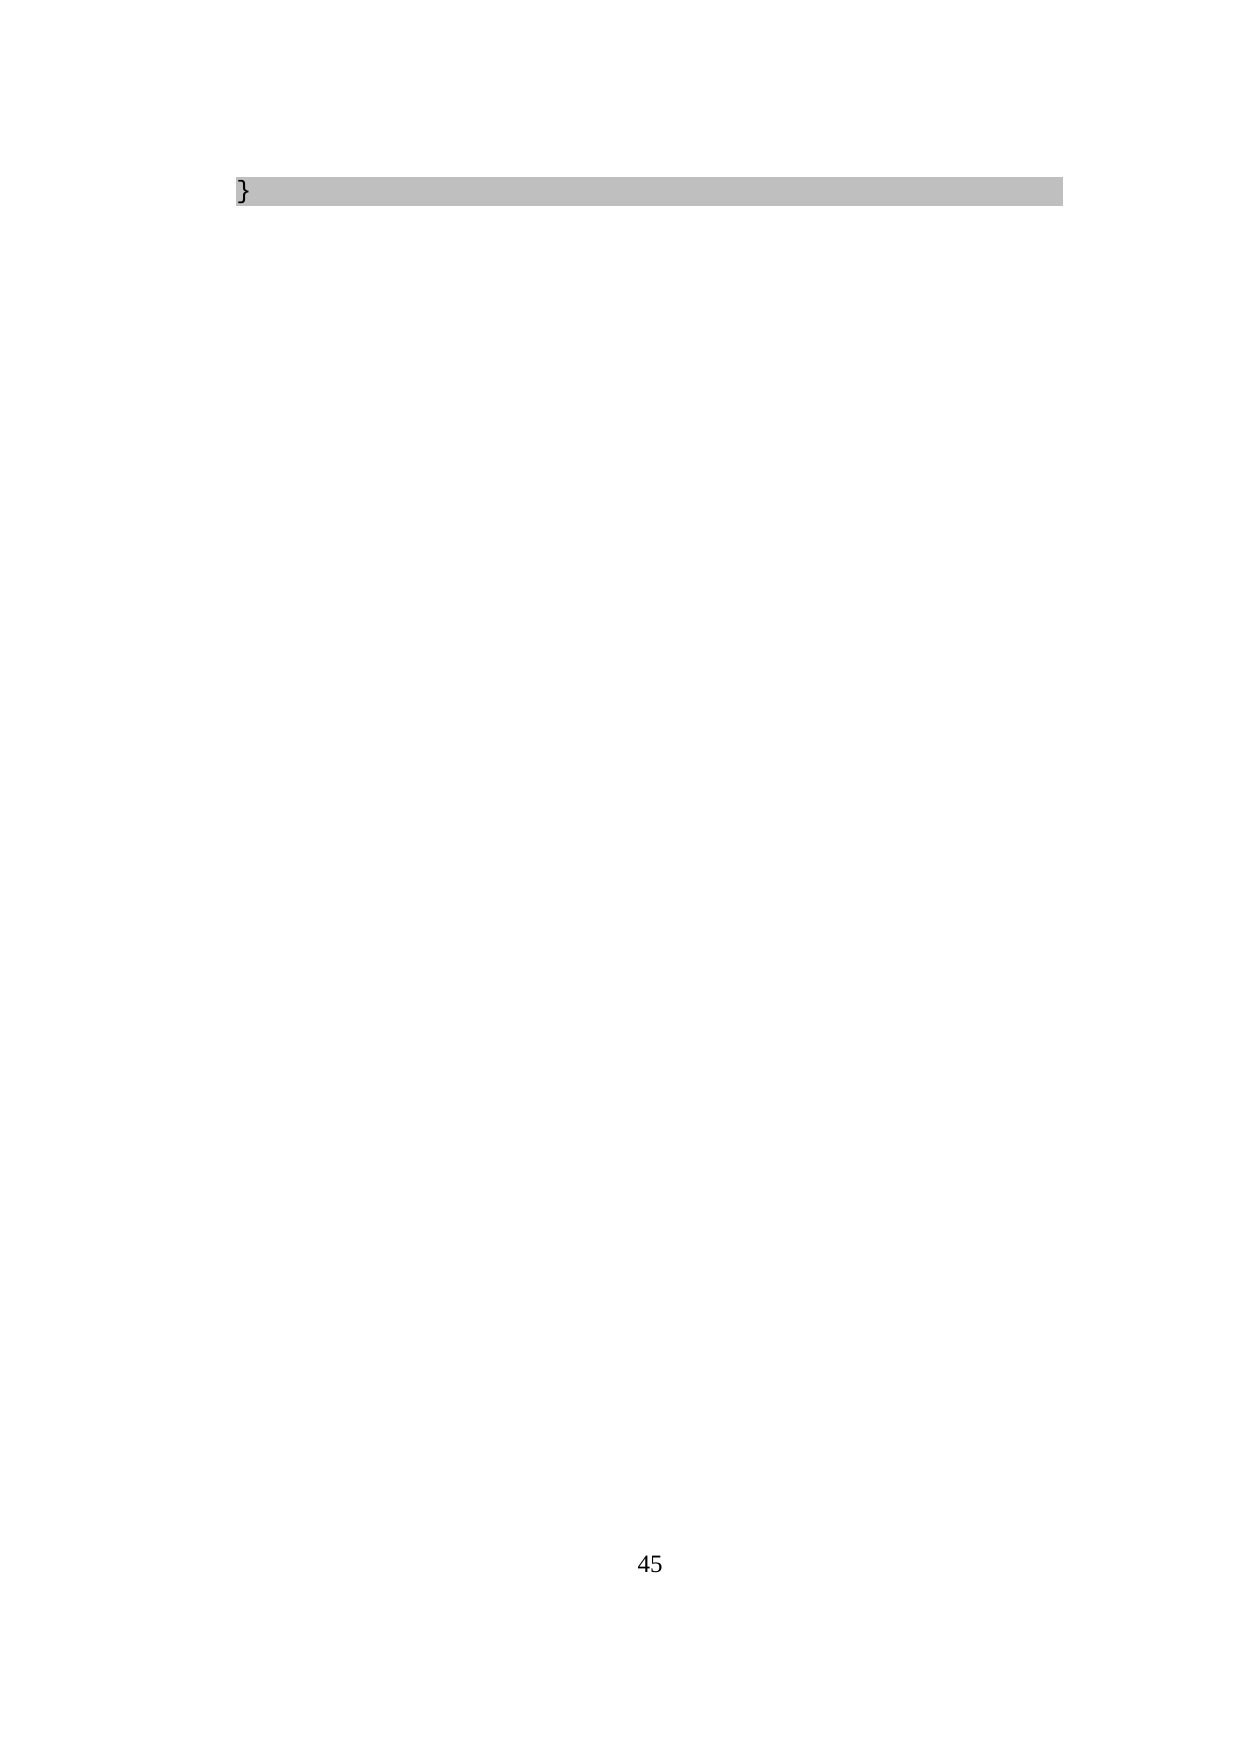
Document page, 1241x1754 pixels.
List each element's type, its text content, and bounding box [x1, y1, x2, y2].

text } [236, 177, 1063, 206]
